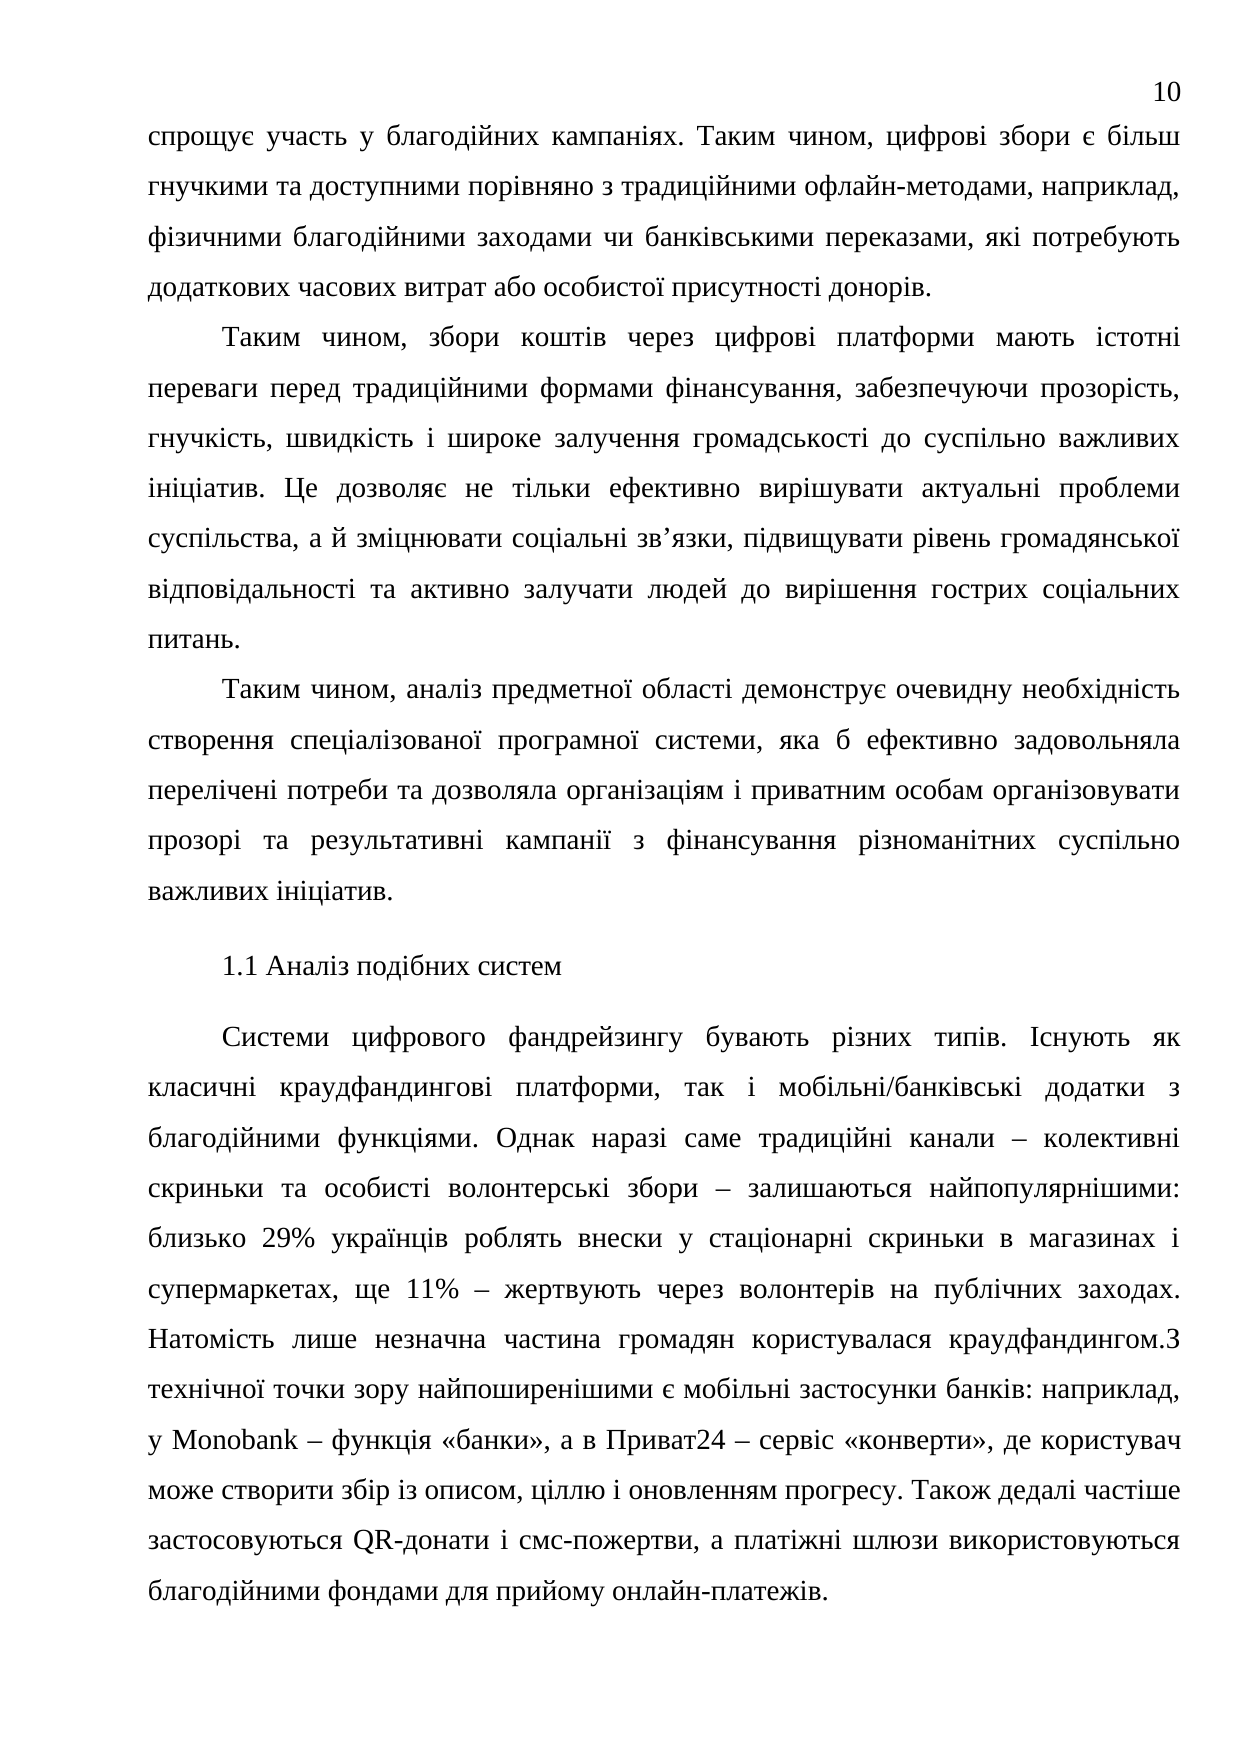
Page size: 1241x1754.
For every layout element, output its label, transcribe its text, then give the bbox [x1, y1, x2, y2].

text Таким чином, збори коштів через цифрові платформи мають істотні переваги перед традиційними формами фінансування, забезпечуючи прозорість, гнучкість, швидкість і широке залучення громадськості до суспільно важливих ініціатив. Це дозволяє не тільки ефективно вирішувати актуальні проблеми суспільства, а й зміцнювати соціальні зв’язки, підвищувати рівень громадянської відповідальності та активно залучати людей до вирішення гострих соціальних питань. [148, 319, 1181, 655]
text Системи цифрового фандрейзингу бувають різних типів. Існують як класичні краудфандингові платформи, так і мобільні/банківські додатки з благодійними функціями. Однак наразі саме традиційні канали – колективні скриньки та особисті волонтерські збори – залишаються найпопулярнішими: близько 29% українців роблять внески у стаціонарні скриньки в магазинах і супермаркетах, ще 11% – жертвують через волонтерів на публічних заходах. Натомість лише незначна частина громадян користувалася краудфандингом.З технічної точки зору найпоширенішими є мобільні застосунки банків: наприклад, у Monobank – функція «банки», а в Приват24 – сервіс «конверти», де користувач може створити збір із описом, ціллю і оновленням прогресу. Також дедалі частіше застосовуються QR-донати і смс-пожертви, а платіжні шлюзи використовуються благодійними фондами для прийому онлайн-платежів. [148, 1019, 1181, 1606]
list 1.1 Аналіз подібних систем [148, 948, 1181, 982]
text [148, 118, 1181, 303]
text Таким чином, аналіз предметної області демонструє очевидну необхідність створення спеціалізованої програмної системи, яка б ефективно задовольняла перелічені потреби та дозволяла організаціям і приватним особам організовувати прозорі та результативні кампанії з фінансування різноманітних суспільно важливих ініціатив. [148, 672, 1181, 906]
